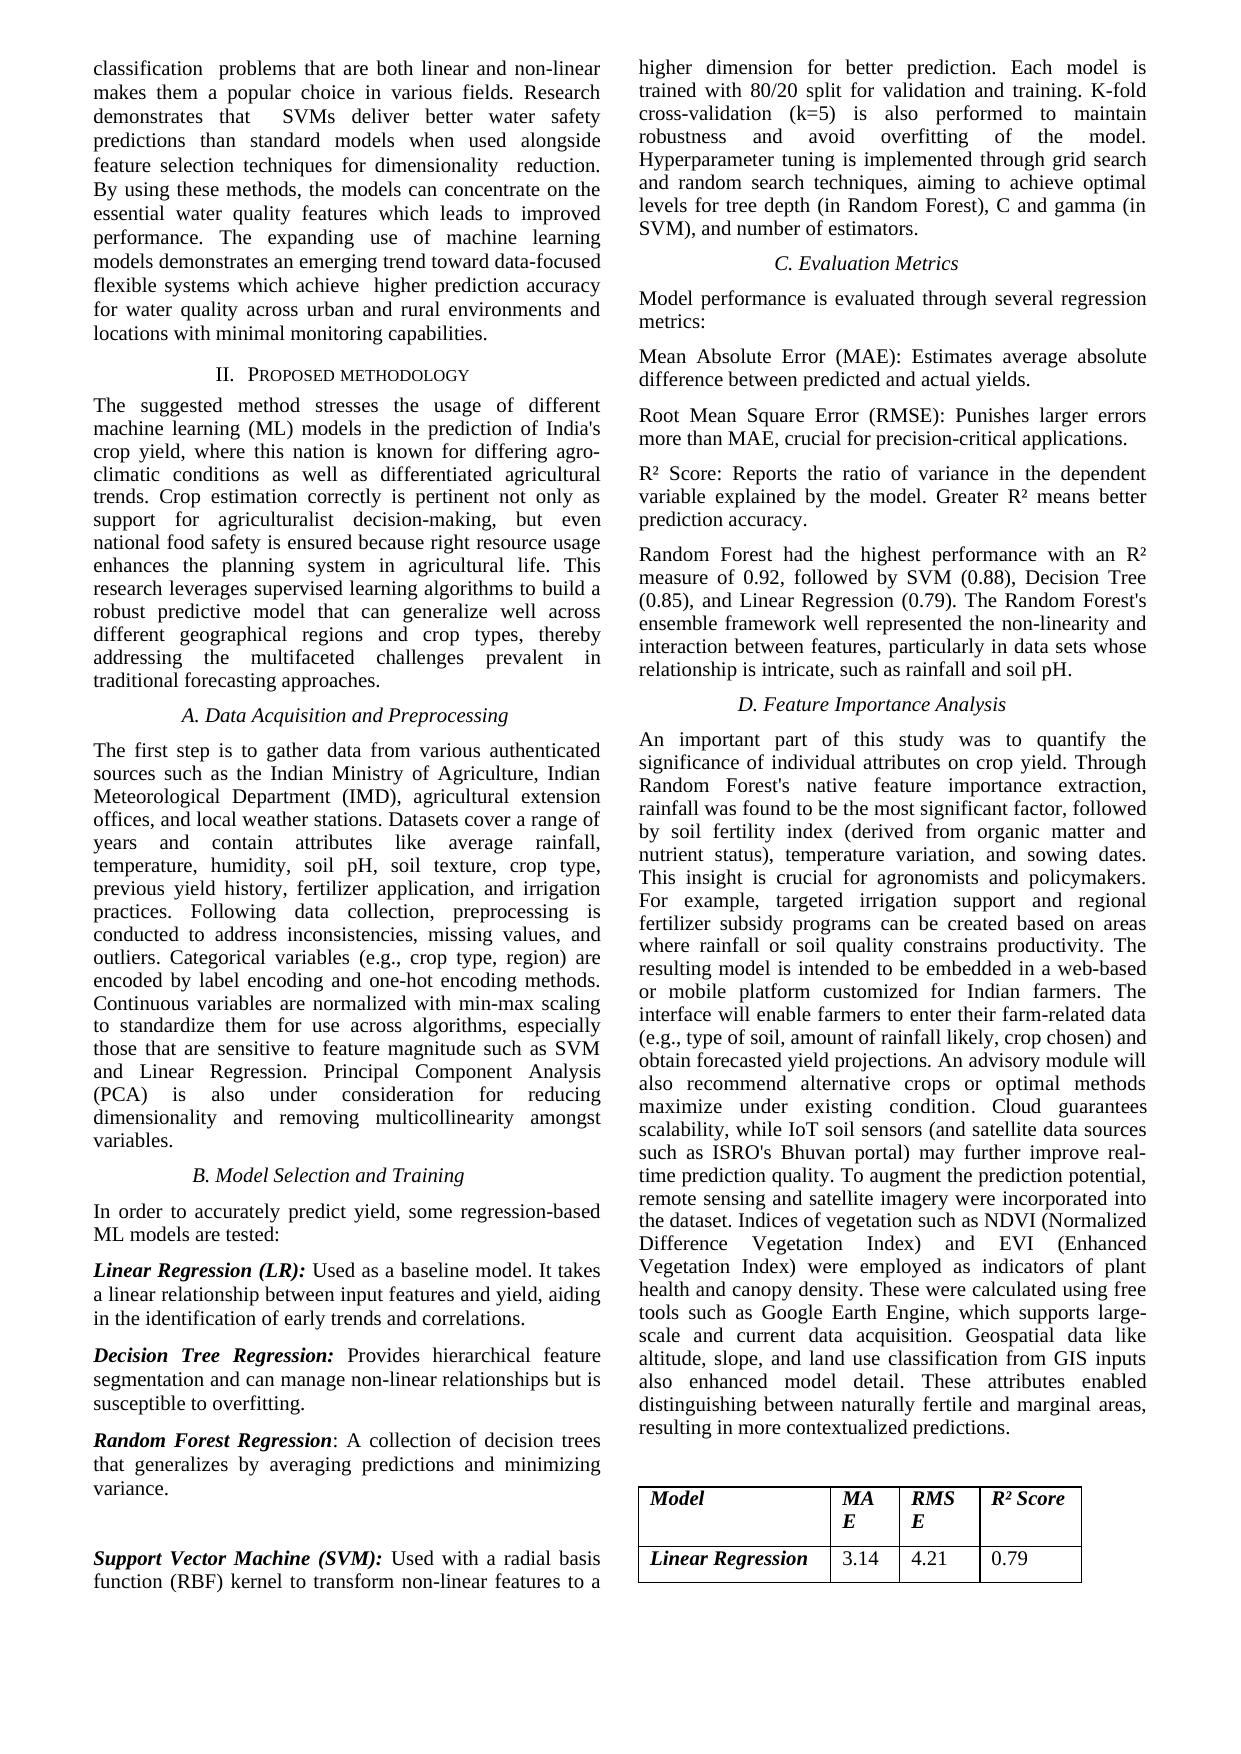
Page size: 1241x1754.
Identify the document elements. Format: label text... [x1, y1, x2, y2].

text The first step is to gather data from various authenticated sources such as the Indian Ministry of Agriculture, Indian Meteorological Department (IMD), agricultural extension offices, and local weather stations. Datasets cover a range of years and contain attributes like average rainfall, temperature, humidity, soil pH, soil texture, crop type, previous yield history, fertilizer application, and irrigation practices. Following data collection, preprocessing is conducted to address inconsistencies, missing values, and outliers. Categorical variables (e.g., crop type, region) are encoded by label encoding and one-hot encoding methods. Continuous variables are normalized with min-max scaling to standardize them for use across algorithms, especially those that are sensitive to feature magnitude such as SVM and Linear Regression. Principal Component Analysis (PCA) is also under consideration for reducing dimensionality and removing multicollinearity amongst variables. [93, 740, 601, 1152]
text Model performance is evaluated through several regression metrics: [639, 287, 1147, 333]
subtitle Proposed methodology [93, 362, 601, 386]
text In order to accurately predict yield, some regression-based ML models are tested: [93, 1200, 601, 1246]
table_header Model [639, 1488, 830, 1546]
table_cell 0.79 [981, 1547, 1081, 1582]
table_header R² Score [981, 1488, 1081, 1546]
text Random Forest had the highest performance with an R² measure of 0.92, followed by SVM (0.88), Decision Tree (0.85), and Linear Regression (0.79). The Random Forest's ensemble framework well represented the non-linearity and interaction between features, particularly in data sets whose relationship is intricate, such as rainfall and soil pH. [639, 543, 1147, 681]
text Linear Regression (LR): Used as a baseline model. It takes a linear relationship between input features and yield, aiding in the identification of early trends and correlations. [93, 1258, 601, 1330]
text Support Vector Machine (SVM): Used with a radial basis function (RBF) kernel to transform non-linear features to a higher dimension for better prediction. Each model is trained with 80/20 split for validation and training. K-fold cross-validation (k=5) is also performed to maintain robustness and avoid overfitting of the model. Hyperparameter tuning is implemented through grid search and random search techniques, aiming to achieve optimal levels for tree depth (in Random Forest), C and gamma (in SVM), and number of estimators. [639, 56, 1147, 239]
table_cell Linear Regression [639, 1547, 830, 1582]
text The suggested method stresses the usage of different machine learning (ML) models in the prediction of India's crop yield, where this nation is known for differing agro-climatic conditions as well as differentiated agricultural trends. Crop estimation correctly is pertinent not only as support for agriculturalist decision-making, but even national food safety is ensured because right resource usage enhances the planning system in agricultural life. This research leverages supervised learning algorithms to build a robust predictive model that can generalize well across different geographical regions and crop types, thereby addressing the multifaceted challenges prevalent in traditional forecasting approaches. [93, 394, 601, 692]
text C. Evaluation Metrics [639, 252, 1147, 275]
table_cell 3.14 [831, 1547, 899, 1582]
table_header MAE [831, 1488, 899, 1546]
text D. Feature Importance Analysis [639, 693, 1147, 716]
text B. Model Selection and Training [93, 1164, 601, 1187]
text Decision Tree Regression: Provides hierarchical feature segmentation and can manage non-linear relationships but is susceptible to overfitting. [93, 1343, 601, 1415]
table_cell 4.21 [900, 1547, 979, 1582]
text An important part of this study was to quantify the significance of individual attributes on crop yield. Through Random Forest's native feature importance extraction, rainfall was found to be the most significant factor, followed by soil fertility index (derived from organic matter and nutrient status), temperature variation, and sowing dates. This insight is crucial for agronomists and policymakers. For example, targeted irrigation support and regional fertilizer subsidy programs can be created based on areas where rainfall or soil quality constrains productivity. The resulting model is intended to be embedded in a web-based or mobile platform customized for Indian farmers. The interface will enable farmers to enter their farm-related data (e.g., type of soil, amount of rainfall likely, crop chosen) and obtain forecasted yield projections. An advisory module will also recommend alternative crops or optimal methods maximize under existing condition. Cloud guarantees scalability, while IoT soil sensors (and satellite data sources such as ISRO's Bhuvan portal) may further improve real-time prediction quality. To augment the prediction potential, remote sensing and satellite imagery were incorporated into the dataset. Indices of vegetation such as NDVI (Normalized Difference Vegetation Index) and EVI (Enhanced Vegetation Index) were employed as indicators of plant health and canopy density. These were calculated using free tools such as Google Earth Engine, which supports large-scale and current data acquisition. Geospatial data like altitude, slope, and land use classification from GIS inputs also enhanced model detail. These attributes enabled distinguishing between naturally fertile and marginal areas, resulting in more contextualized predictions. [639, 728, 1147, 1439]
text R² Score: Reports the ratio of variance in the dependent variable explained by the model. Greater R² means better prediction accuracy. [639, 462, 1147, 531]
text Random Forest Regression: A collection of decision trees that generalizes by averaging predictions and minimizing variance. [93, 1427, 601, 1500]
text A. Data Acquisition and Preprocessing [93, 704, 601, 727]
text Root Mean Square Error (RMSE): Punishes larger errors more than MAE, crucial for precision-critical applications. [639, 404, 1147, 449]
table_header RMSE [900, 1488, 979, 1546]
text Mean Absolute Error (MAE): Estimates average absolute difference between predicted and actual yields. [639, 346, 1147, 391]
